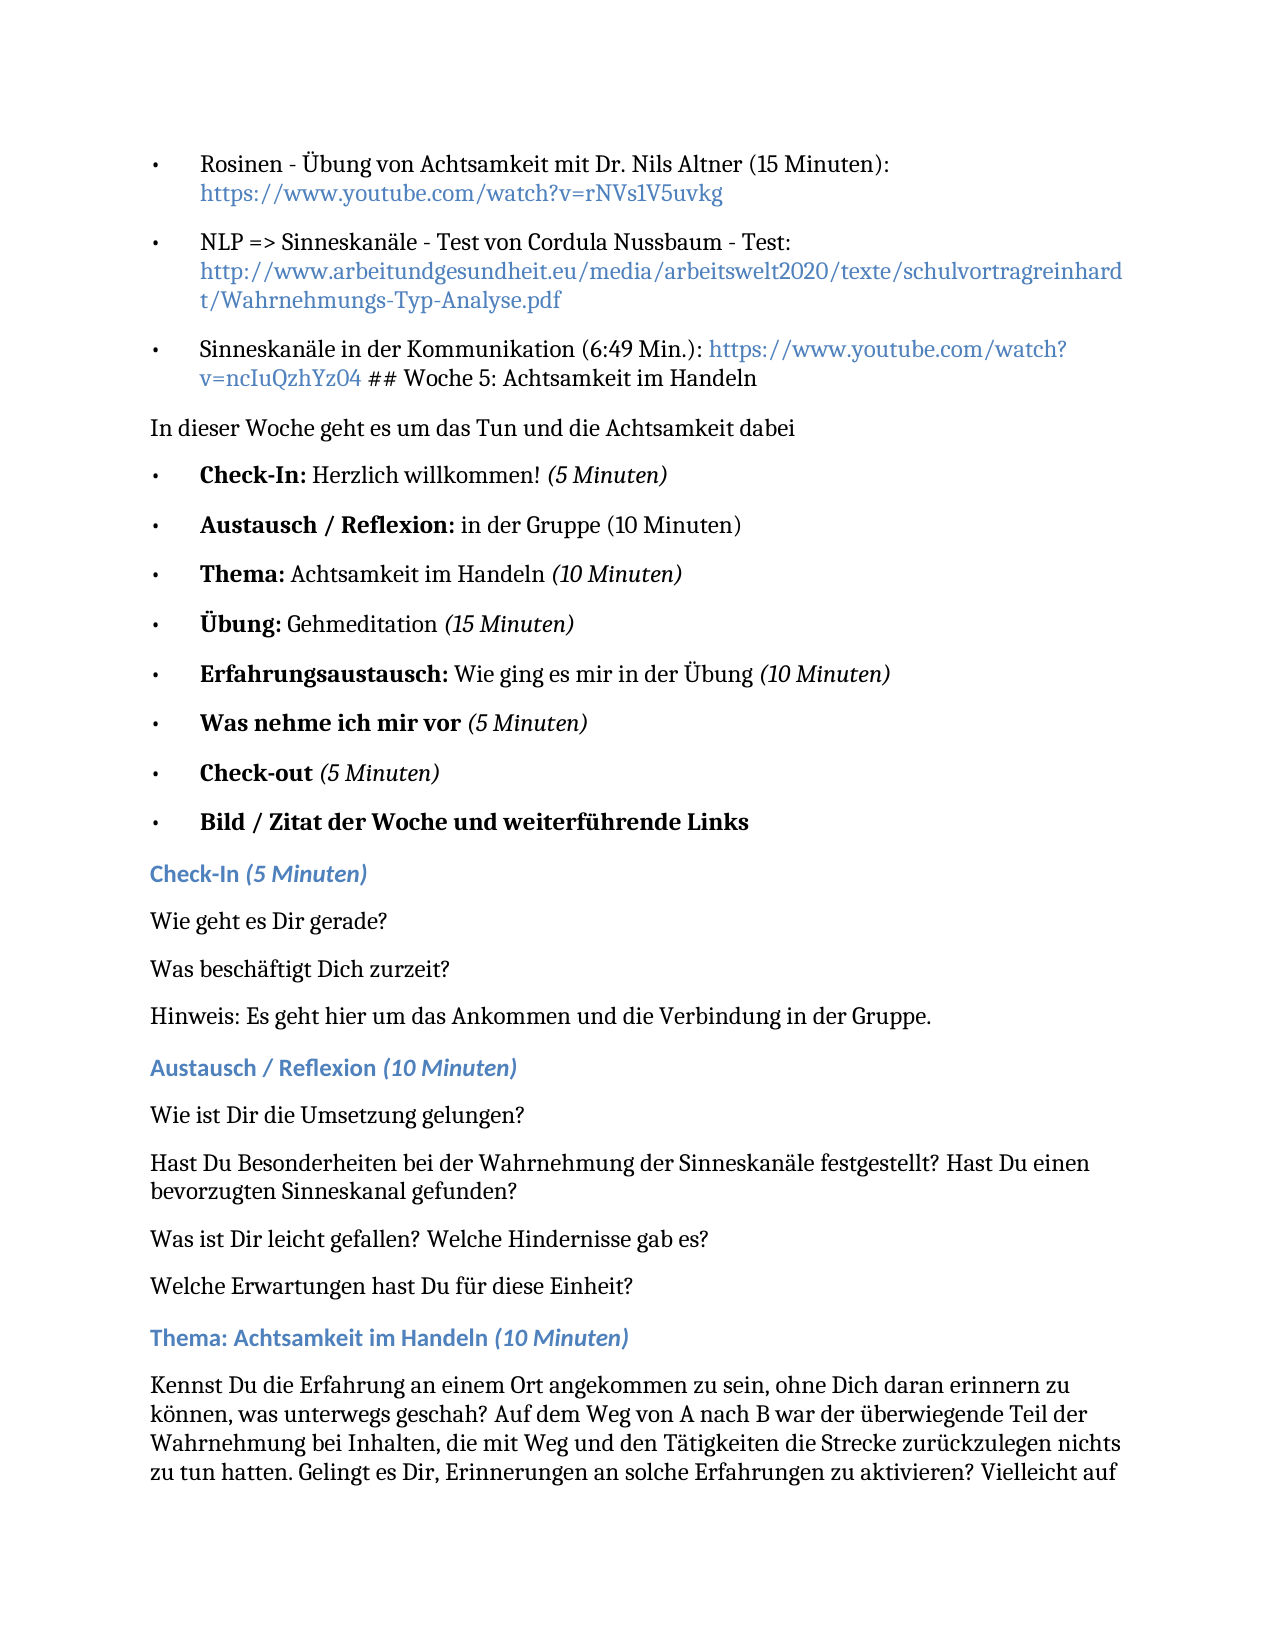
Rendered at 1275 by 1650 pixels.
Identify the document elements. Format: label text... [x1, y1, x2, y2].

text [150, 1371, 1125, 1486]
list Check-In: Herzlich willkommen! (5 Minuten) [150, 461, 1125, 490]
text Hast Du Besonderheiten bei der Wahrnehmung der Sinneskanäle festgestellt? Hast Du einen bevorzugten Sinneskanal gefunden? [150, 1148, 1125, 1206]
subtitle Austausch / Reflexion (10 Minuten) [150, 1052, 1125, 1082]
text Was beschäftigt Dich zurzeit? [150, 955, 1125, 983]
list Übung: Gehmeditation (15 Minuten) [150, 610, 1125, 639]
text Wie ist Dir die Umsetzung gelungen? [150, 1101, 1125, 1130]
text Was ist Dir leicht gefallen? Welche Hindernisse gab es? [150, 1225, 1125, 1253]
text Welche Erwartungen hast Du für diese Einheit? [150, 1272, 1125, 1301]
subtitle Thema: Achtsamkeit im Handeln (10 Minuten) [150, 1322, 1125, 1352]
list Austausch / Reflexion: in der Gruppe (10 Minuten) [150, 511, 1125, 539]
list Erfahrungsaustausch: Wie ging es mir in der Übung (10 Minuten) [150, 659, 1125, 688]
list Check-out (5 Minuten) [150, 759, 1125, 787]
list NLP => Sinneskanäle - Test von Cordula Nussbaum - Test: http://www.arbeitundgesundheit.eu/media/arbeitswelt2020/texte/schulvortragreinhardt/Wahrnehmungs-Typ-Analyse.pdf [150, 228, 1125, 314]
list Was nehme ich mir vor (5 Minuten) [150, 709, 1125, 738]
text Wie geht es Dir gerade? [150, 907, 1125, 936]
list Thema: Achtsamkeit im Handeln (10 Minuten) [150, 560, 1125, 589]
list Sinneskanäle in der Kommunikation (6:49 Min.): https://www.youtube.com/watch?v=ncIuQzhYz04 ## Woche 5: Achtsamkeit im Handeln [150, 335, 1125, 393]
text In dieser Woche geht es um das Tun und die Achtsamkeit dabei [150, 414, 1125, 442]
list Rosinen - Übung von Achtsamkeit mit Dr. Nils Altner (15 Minuten): https://www.youtube.com/watch?v=rNVs1V5uvkg [150, 150, 1125, 207]
subtitle Check-In (5 Minuten) [150, 858, 1125, 888]
list Bild / Zitat der Woche und weiterführende Links [150, 808, 1125, 837]
text Hinweis: Es geht hier um das Ankommen und die Verbindung in der Gruppe. [150, 1002, 1125, 1031]
